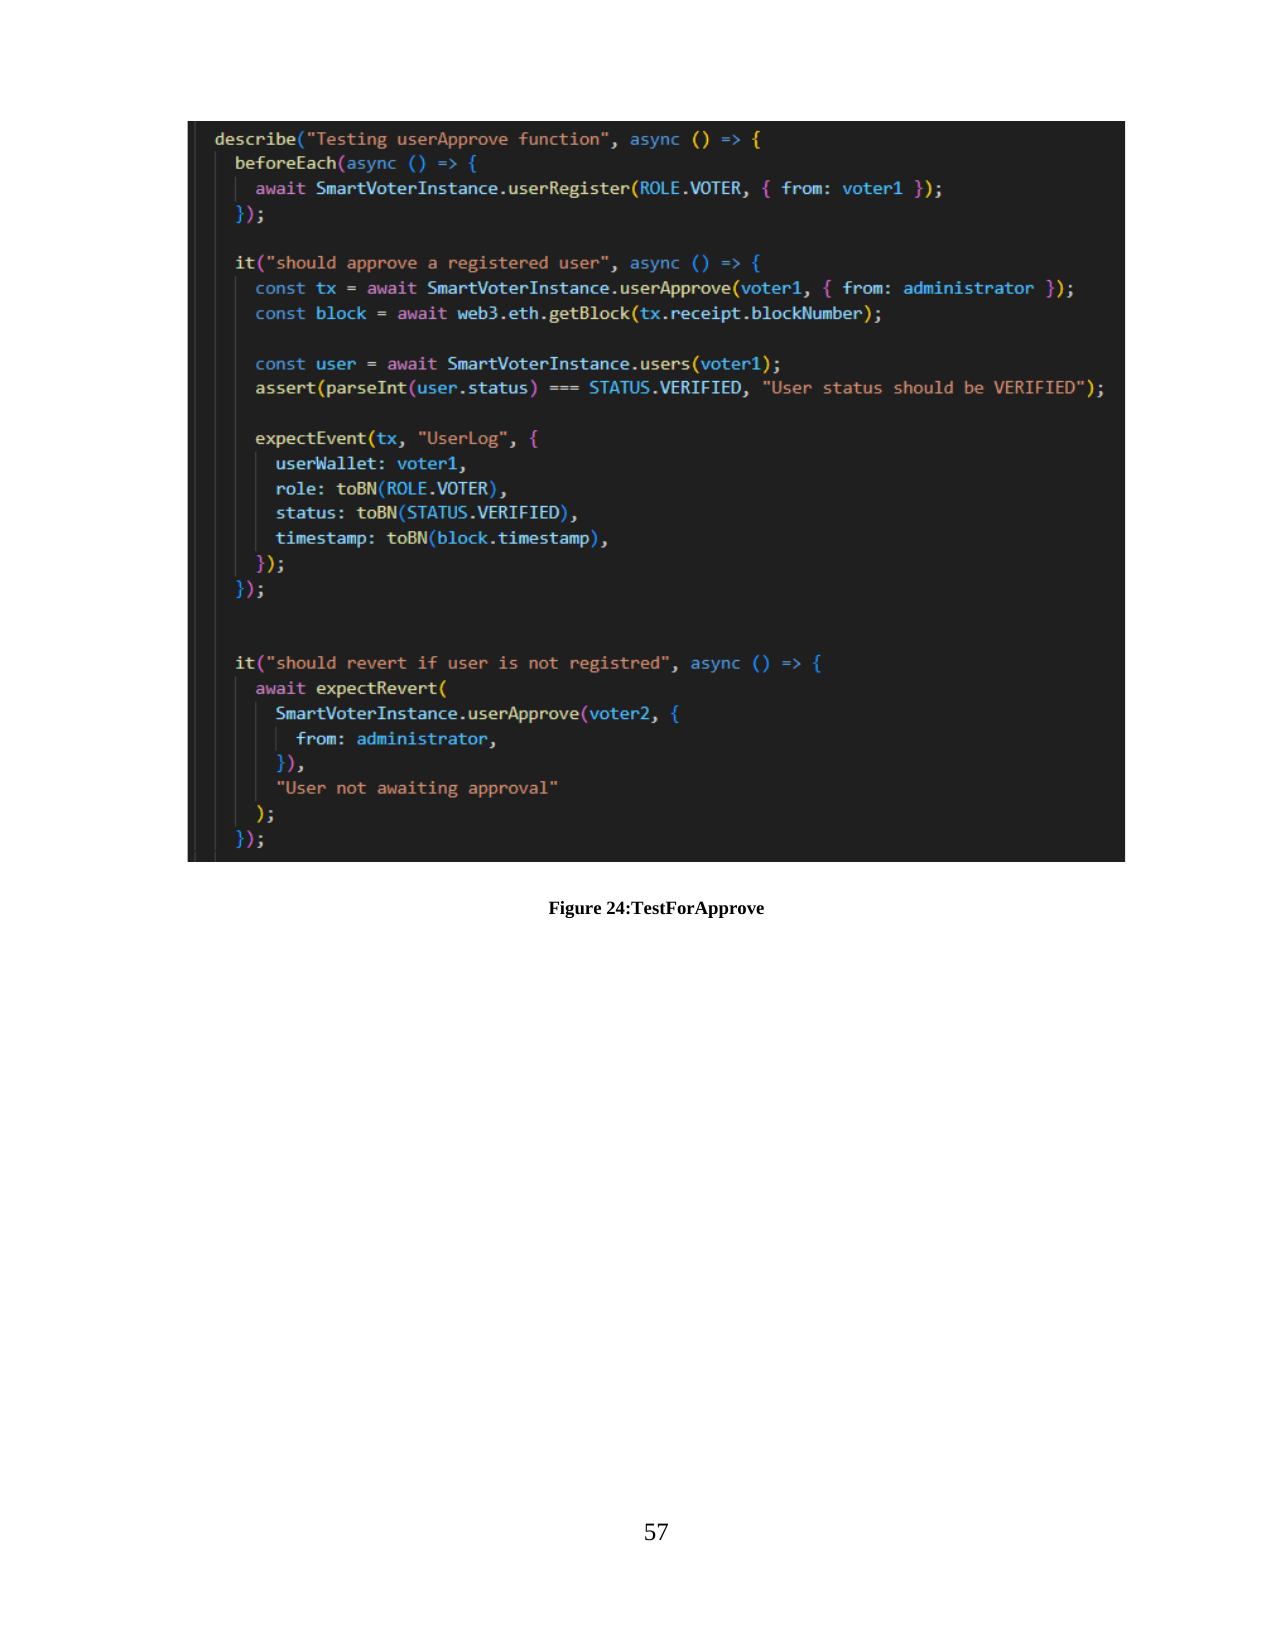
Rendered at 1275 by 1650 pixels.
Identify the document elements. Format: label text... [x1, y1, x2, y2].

text Figure 24:TestForApprove [187, 897, 1125, 918]
picture [187, 121, 1125, 862]
